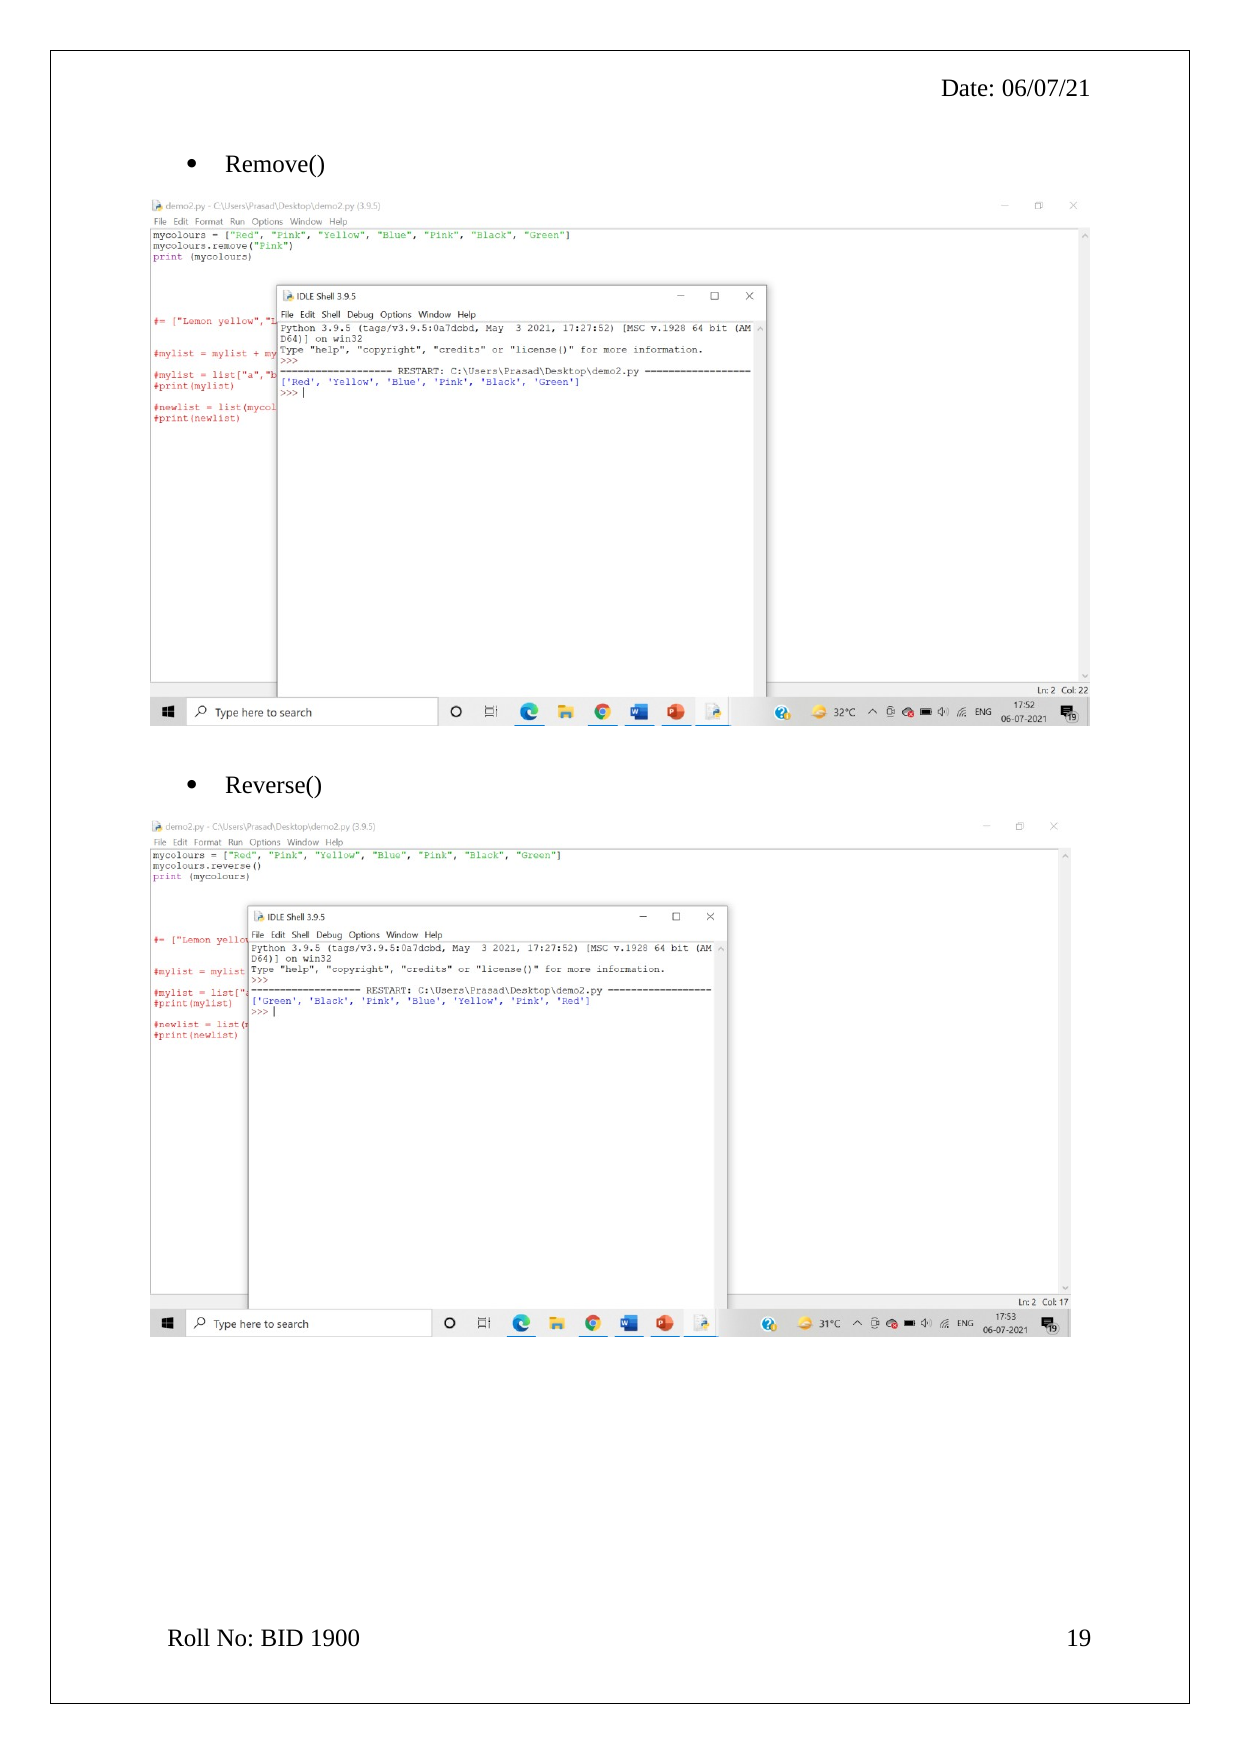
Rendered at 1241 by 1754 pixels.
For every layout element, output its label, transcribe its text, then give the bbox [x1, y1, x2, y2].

list Reverse() [187, 770, 1103, 799]
list Remove() [187, 149, 1103, 178]
picture [150, 199, 1090, 726]
picture [150, 820, 1071, 1337]
